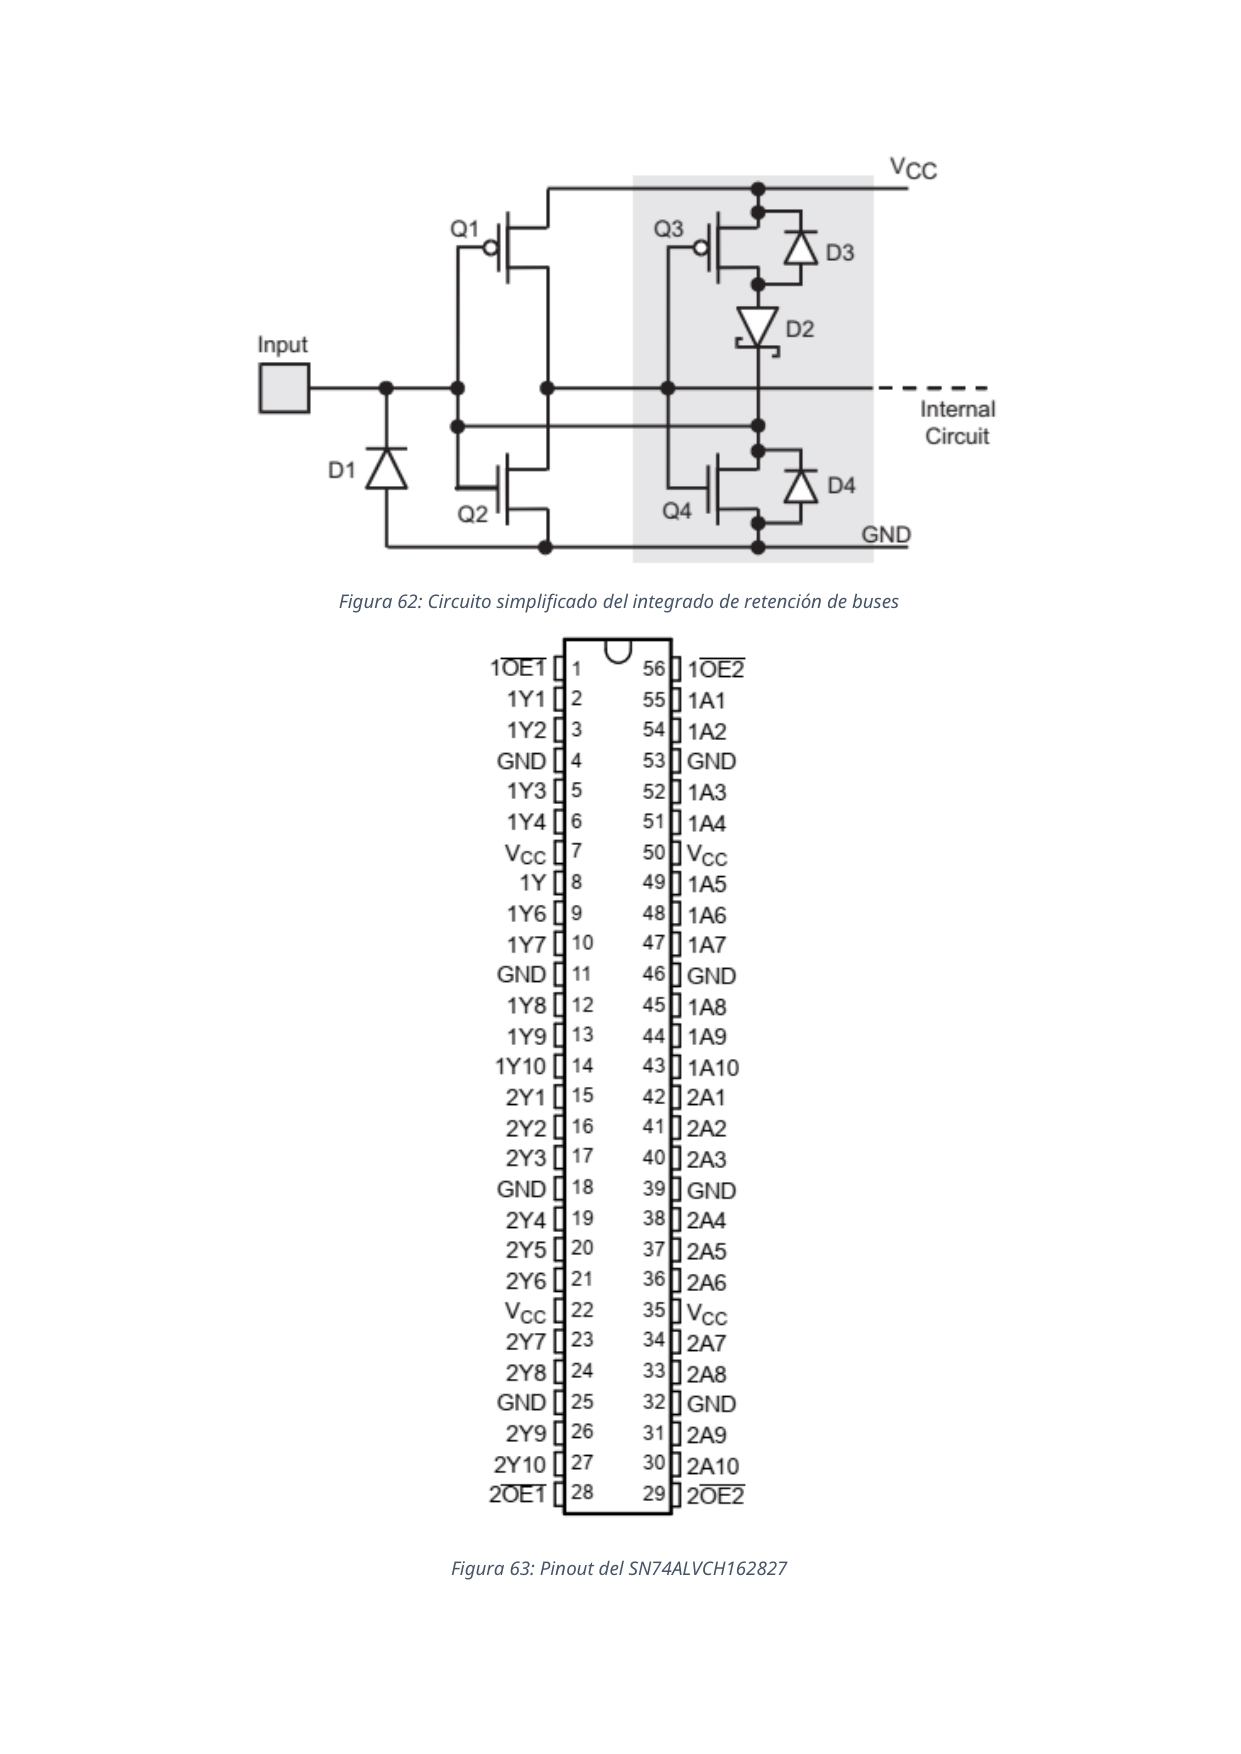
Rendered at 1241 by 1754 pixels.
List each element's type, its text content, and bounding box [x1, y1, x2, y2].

picture [468, 635, 772, 1537]
picture [226, 147, 1014, 570]
